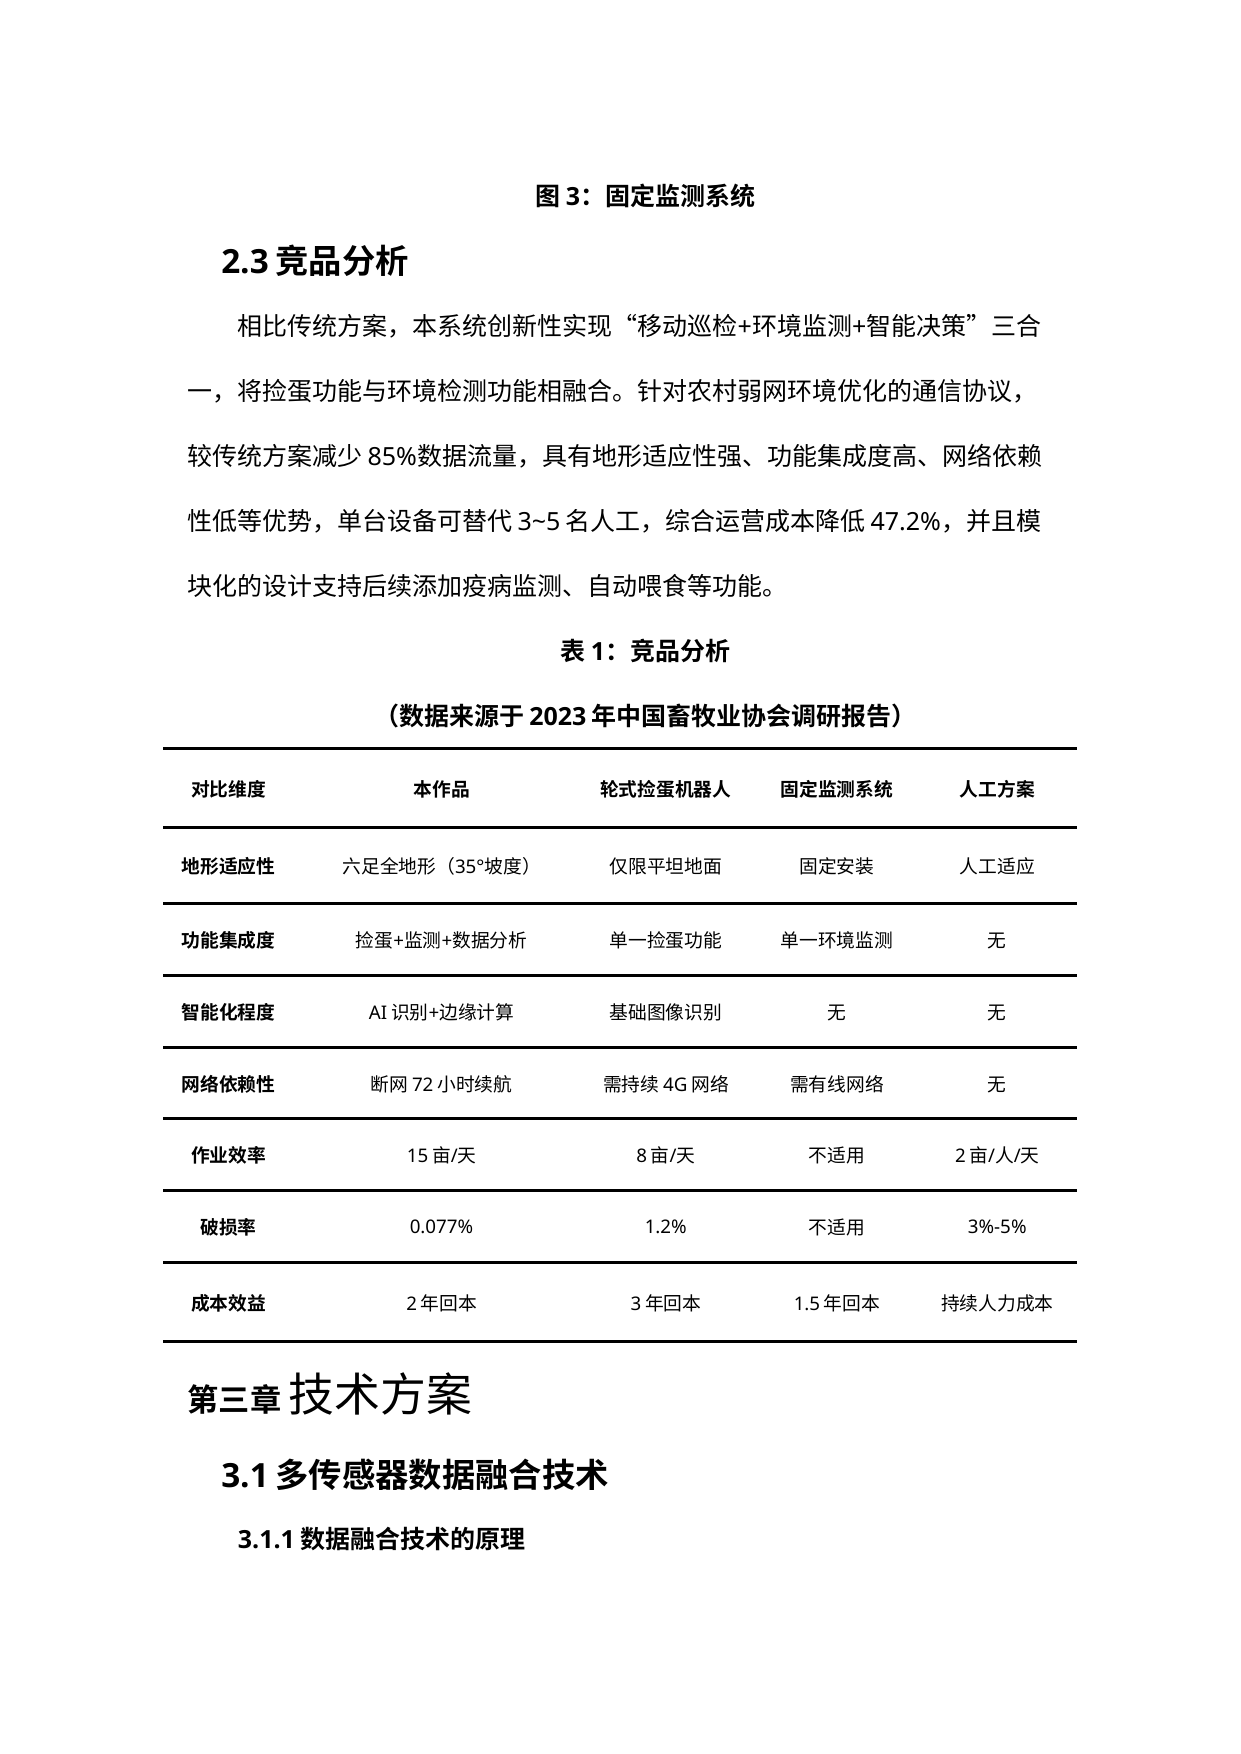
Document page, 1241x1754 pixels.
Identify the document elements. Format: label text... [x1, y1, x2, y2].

table_cell 单一环境监测 [756, 905, 917, 974]
table_cell 0.077% [308, 1192, 575, 1261]
table_cell 1.2% [575, 1192, 756, 1261]
text 表1：竞品分析 [187, 617, 1053, 682]
table_cell 作业效率 [163, 1120, 308, 1189]
table_cell 无 [917, 905, 1077, 974]
table_cell 不适用 [756, 1192, 917, 1261]
table_cell 单一捡蛋功能 [575, 905, 756, 974]
table_cell 功能集成度 [163, 905, 308, 974]
text 第三章 技术方案 [187, 1343, 1053, 1441]
table_cell 地形适应性 [163, 829, 308, 902]
table_cell 2亩/人/天 [917, 1120, 1077, 1189]
text （数据来源于2023年中国畜牧业协会调研报告） [187, 682, 1053, 747]
table_cell 无 [917, 977, 1077, 1046]
table_cell 无 [756, 977, 917, 1046]
table_header 轮式捡蛋机器人 [575, 750, 756, 826]
table_cell 网络依赖性 [163, 1049, 308, 1117]
table_cell 固定安装 [756, 829, 917, 902]
table_cell 不适用 [756, 1120, 917, 1189]
table_cell 持续人力成本 [917, 1264, 1077, 1340]
table_cell 3%-5% [917, 1192, 1077, 1261]
table_cell 需持续4G网络 [575, 1049, 756, 1117]
table_cell 智能化程度 [163, 977, 308, 1046]
table_cell 15亩/天 [308, 1120, 575, 1189]
text 3.1多传感器数据融合技术 [187, 1441, 1053, 1506]
table_cell 捡蛋+监测+数据分析 [308, 905, 575, 974]
table_cell AI识别+边缘计算 [308, 977, 575, 1046]
table_cell 无 [917, 1049, 1077, 1117]
text 3.1.1数据融合技术的原理 [187, 1506, 1053, 1571]
text 相比传统方案，本系统创新性实现“移动巡检+环境监测+智能决策”三合一，将捡蛋功能与环境检测功能相融合。针对农村弱网环境优化的通信协议，较传统方案减少85%数据流量，具有地形适应性强、功能集成度高、网络依赖性低等优势，单台设备可替代3~5名人工，综合运营成本降低47.2%，并且模块化的设计支持后续添加疫病监测、自动喂食等功能。 [187, 292, 1053, 617]
table_cell 8亩/天 [575, 1120, 756, 1189]
table_header 人工方案 [917, 750, 1077, 826]
table_cell 1.5年回本 [756, 1264, 917, 1340]
table_cell 人工适应 [917, 829, 1077, 902]
table_cell 断网72小时续航 [308, 1049, 575, 1117]
table_cell 2年回本 [308, 1264, 575, 1340]
table_header 对比维度 [163, 750, 308, 826]
table_header 本作品 [308, 750, 575, 826]
table_cell 破损率 [163, 1192, 308, 1261]
table_cell 成本效益 [163, 1264, 308, 1340]
text 图3：固定监测系统 [187, 162, 1053, 227]
table_cell 仅限平坦地面 [575, 829, 756, 902]
table_cell 需有线网络 [756, 1049, 917, 1117]
table_cell 3年回本 [575, 1264, 756, 1340]
table_cell 基础图像识别 [575, 977, 756, 1046]
table_cell 六足全地形（35°坡度） [308, 829, 575, 902]
table_header 固定监测系统 [756, 750, 917, 826]
text 2.3竞品分析 [187, 227, 1053, 292]
